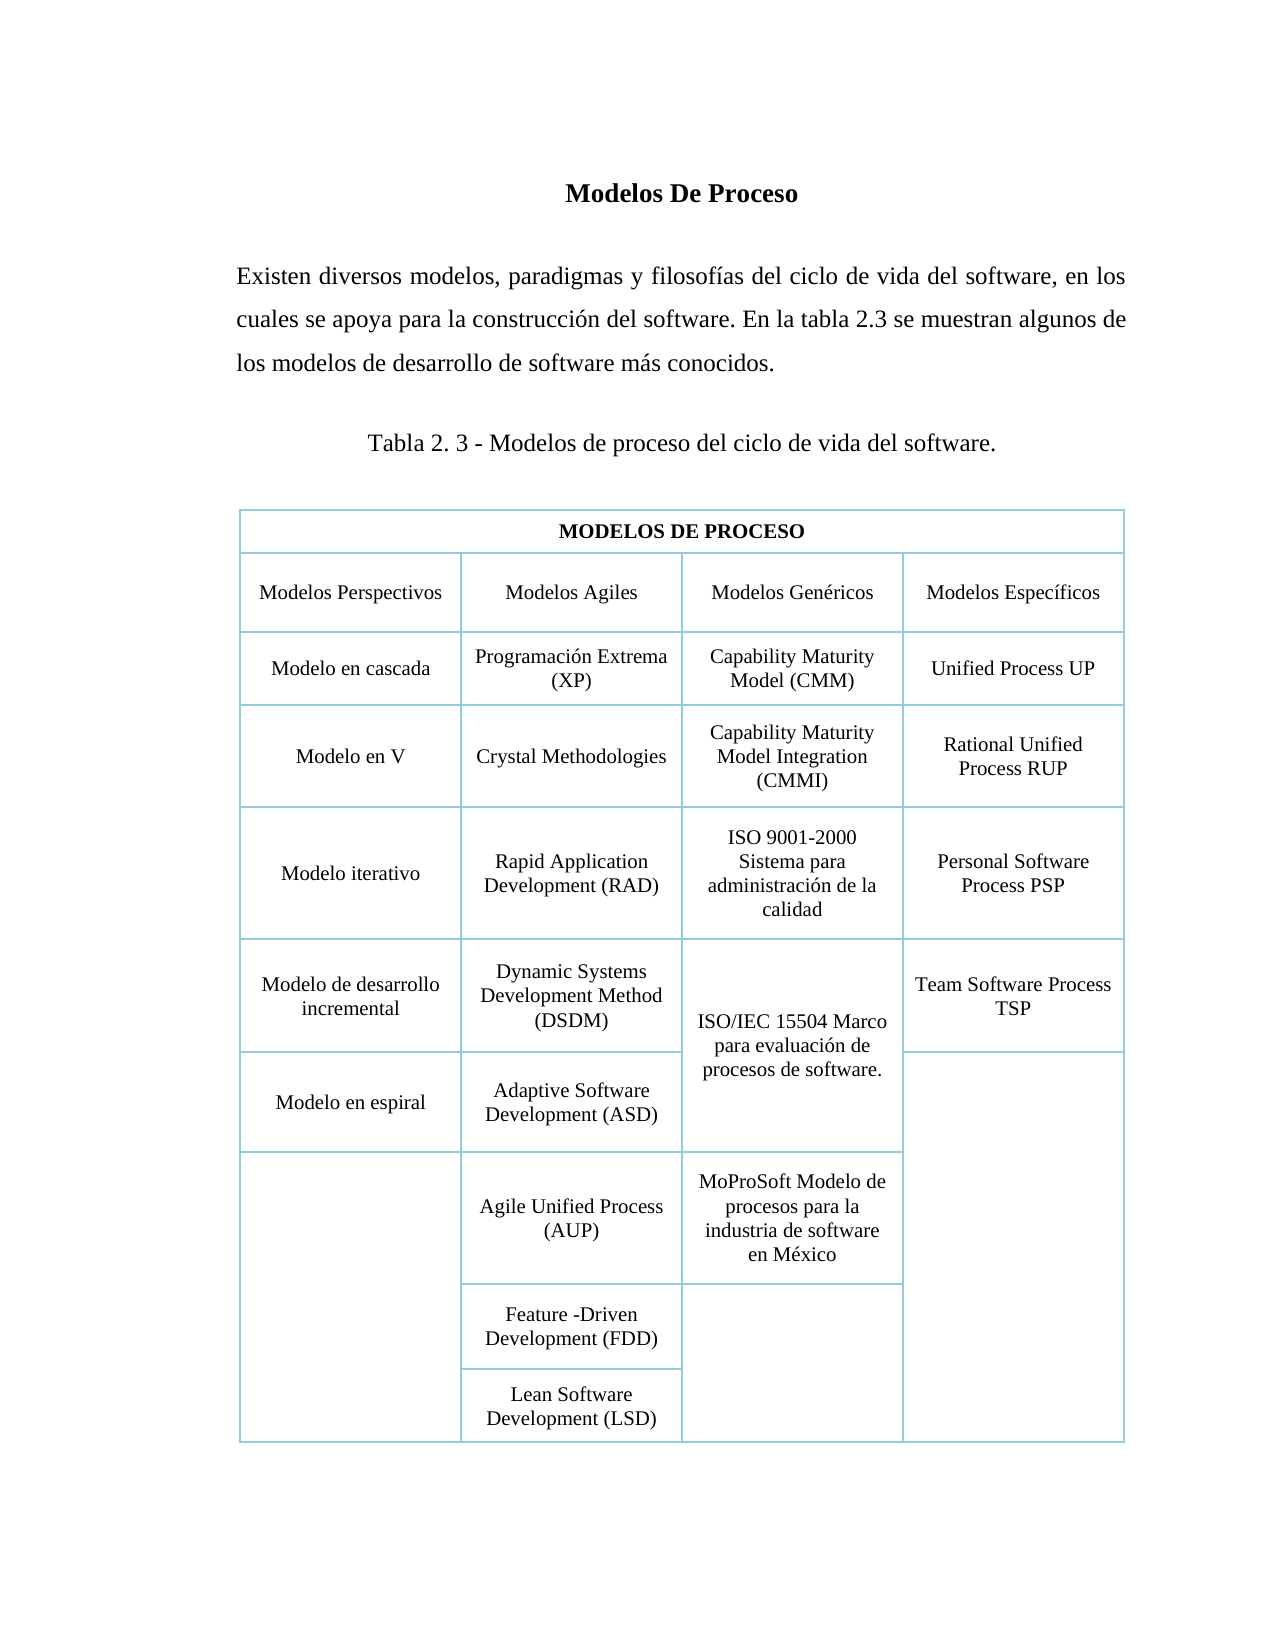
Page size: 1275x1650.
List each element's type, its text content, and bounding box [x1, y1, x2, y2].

table_header MODELOS DE PROCESO [241, 511, 1123, 552]
table_cell Unified Process UP [904, 633, 1123, 704]
table_cell Crystal Methodologies [462, 706, 681, 806]
table_cell Lean Software Development (LSD) [462, 1370, 681, 1441]
table_cell Rational Unified Process RUP [904, 706, 1123, 806]
table_cell Modelos Agiles [462, 554, 681, 631]
table_cell Modelo en espiral [241, 1053, 460, 1151]
table_cell Modelo iterativo [241, 808, 460, 938]
table_cell Adaptive Software Development (ASD) [462, 1053, 681, 1151]
table_cell Modelo en cascada [241, 633, 460, 704]
table_cell Personal Software Process PSP [904, 808, 1123, 938]
table_cell Rapid Application Development (RAD) [462, 808, 681, 938]
table_cell Feature -Driven Development (FDD) [462, 1285, 681, 1368]
table_cell Modelos Genéricos [683, 554, 902, 631]
table_cell Agile Unified Process (AUP) [462, 1153, 681, 1283]
table_cell Modelo de desarrollo incremental [241, 940, 460, 1051]
table_cell MoProSoft Modelo de procesos para la industria de software en México [683, 1153, 902, 1283]
table_cell Capability Maturity Model (CMM) [683, 633, 902, 704]
table_cell Dynamic Systems Development Method (DSDM) [462, 940, 681, 1051]
text Existen diversos modelos, paradigmas y filosofías del ciclo de vida del software, en los cuales se apoya para la construcción del software. En la tabla 2.3 se muestran algunos de los modelos de desarrollo de software más conocidos. [236, 261, 1127, 376]
table_cell Modelos Perspectivos [241, 554, 460, 631]
table_cell Capability Maturity Model Integration (CMMI) [683, 706, 902, 806]
table_cell [683, 1285, 902, 1441]
subtitle Modelos De Proceso [236, 177, 1127, 208]
table_cell [241, 1153, 460, 1441]
table_cell [904, 1053, 1123, 1441]
table_cell Programación Extrema (XP) [462, 633, 681, 704]
table_cell Modelos Específicos [904, 554, 1123, 631]
table_cell Modelo en V [241, 706, 460, 806]
table_cell Team Software Process TSP [904, 940, 1123, 1051]
table_cell ISO 9001-2000 Sistema para administración de la calidad [683, 808, 902, 938]
table_cell ISO/IEC 15504 Marco para evaluación de procesos de software. [683, 940, 902, 1151]
